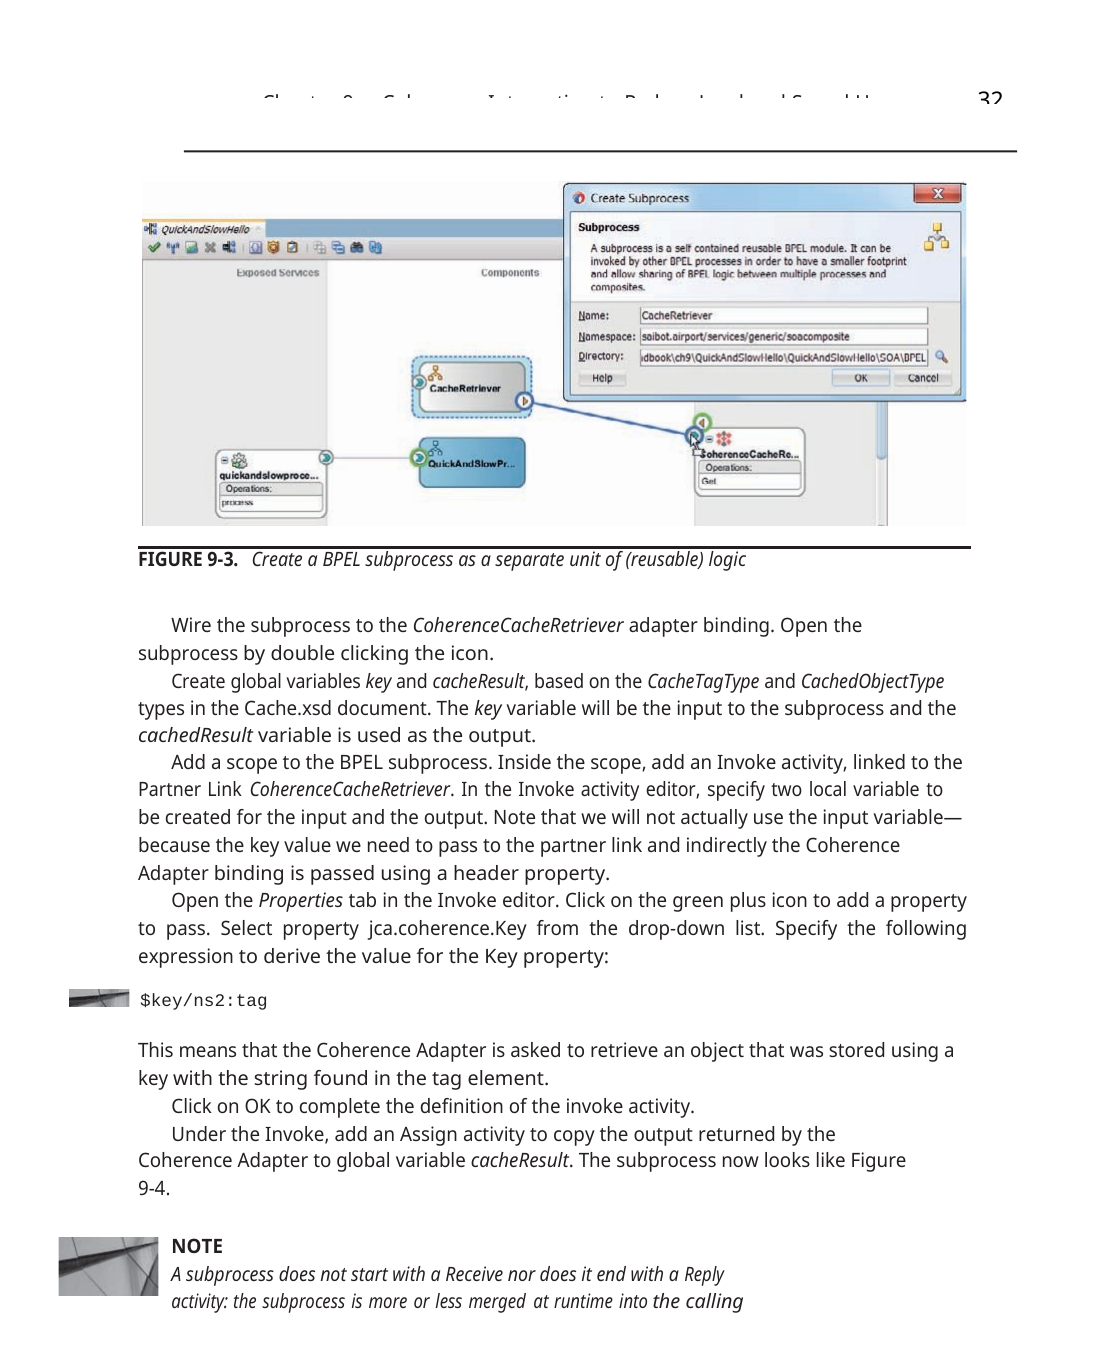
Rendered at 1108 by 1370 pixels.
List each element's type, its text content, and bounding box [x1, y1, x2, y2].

subtitle NOTE [171, 1233, 1107, 1260]
text FIGURE 9-3. Create a BPEL subprocess as a separate unit of (reusable) logic [138, 545, 1107, 571]
text Create global variables key and cacheResult, based on the CacheTagType and CachedObjectType types in the Cache.xsd document. The key variable will be the input to the subprocess and the cachedResult variable is used as the output. [138, 667, 969, 748]
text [171, 1260, 759, 1314]
text $key/ns2:tag [69, 989, 1107, 1020]
picture [142, 181, 967, 526]
text Click on OK to complete the definition of the invoke activity. [171, 1092, 1107, 1119]
text Wire the subprocess to the CoherenceCacheRetriever adapter binding. Open the subprocess by double clicking the icon. [138, 611, 955, 666]
picture [69, 989, 130, 1007]
text Add a scope to the BPEL subprocess. Inside the scope, add an Invoke activity, linked to the Partner Link CoherenceCacheRetriever. In the Invoke activity editor, specify two local variable to be created for the input and the output. Note that we will not actually use the input variable— because the key value we need to pass to the partner link and indirectly the Coherence Adapter binding is passed using a header property. [138, 748, 969, 886]
picture [58, 1237, 159, 1296]
text Open the Properties tab in the Invoke editor. Click on the green plus icon to add a property to pass. Select property jca.coherence.Key from the drop-down list. Specify the following expression to derive the value for the Key property: [138, 886, 968, 969]
text Under the Invoke, add an Assign activity to copy the output returned by the Coherence Adapter to global variable cacheResult. The subprocess now looks like Figure 9-4. [138, 1120, 910, 1201]
text This means that the Coherence Adapter is asked to retrieve an object that was stored using a key with the string found in the tag element. [138, 1036, 955, 1091]
